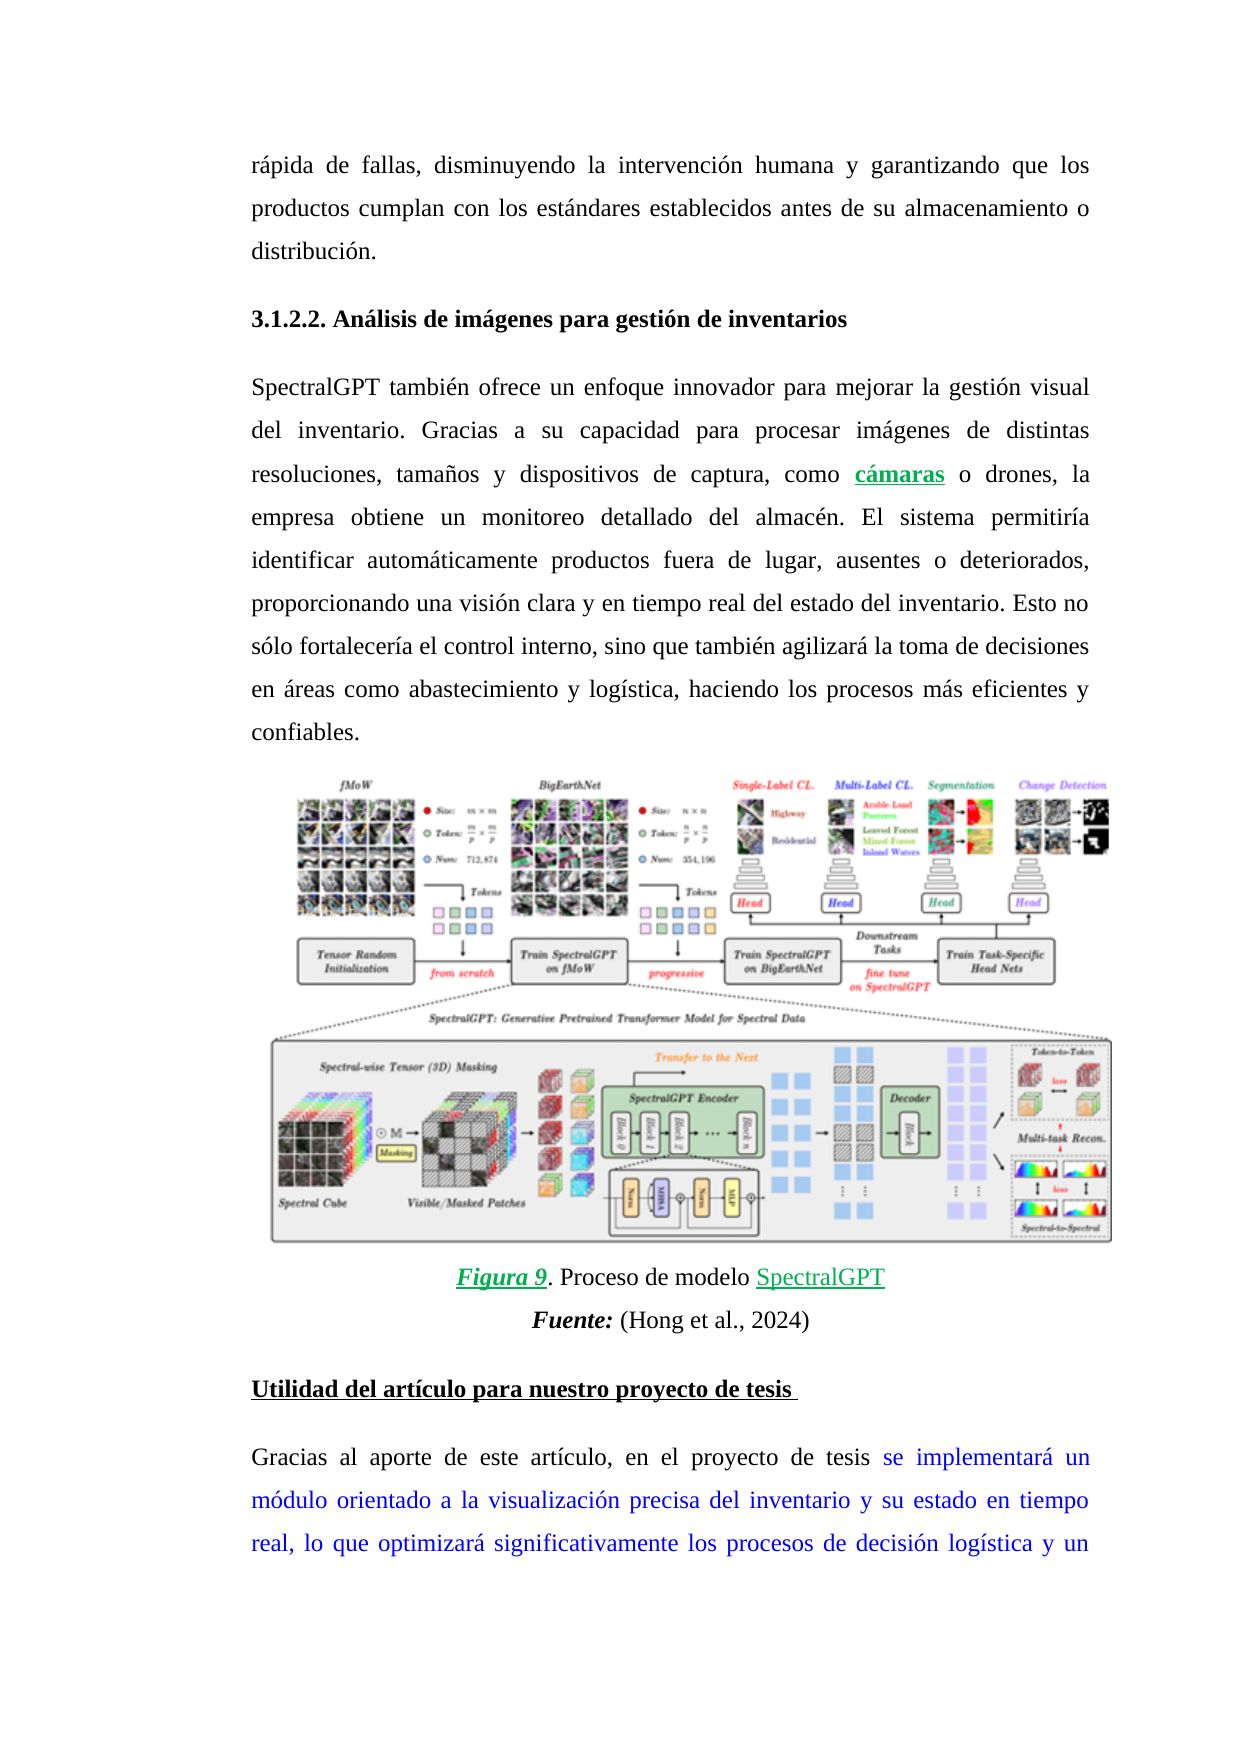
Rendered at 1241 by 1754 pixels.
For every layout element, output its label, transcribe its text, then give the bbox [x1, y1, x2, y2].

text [251, 150, 1090, 265]
text Utilidad del artículo para nuestro proyecto de tesis [251, 1374, 1090, 1402]
picture [260, 778, 1112, 1252]
text 3.1.2.2. Análisis de imágenes para gestión de inventarios [251, 304, 1090, 333]
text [251, 1442, 1090, 1557]
text Figura 9. Proceso de modelo SpectralGPT [251, 1262, 1090, 1291]
text Fuente: (Hong et al., 2024) [251, 1306, 1090, 1334]
text SpectralGPT también ofrece un enfoque innovador para mejorar la gestión visual del inventario. Gracias a su capacidad para procesar imágenes de distintas resoluciones, tamaños y dispositivos de captura, como cámaras o drones, la empresa obtiene un monitoreo detallado del almacén. El sistema permitiría identificar automáticamente productos fuera de lugar, ausentes o deteriorados, proporcionando una visión clara y en tiempo real del estado del inventario. Esto no sólo fortalecería el control interno, sino que también agilizará la toma de decisiones en áreas como abastecimiento y logística, haciendo los procesos más eficientes y confiables. [251, 372, 1090, 746]
